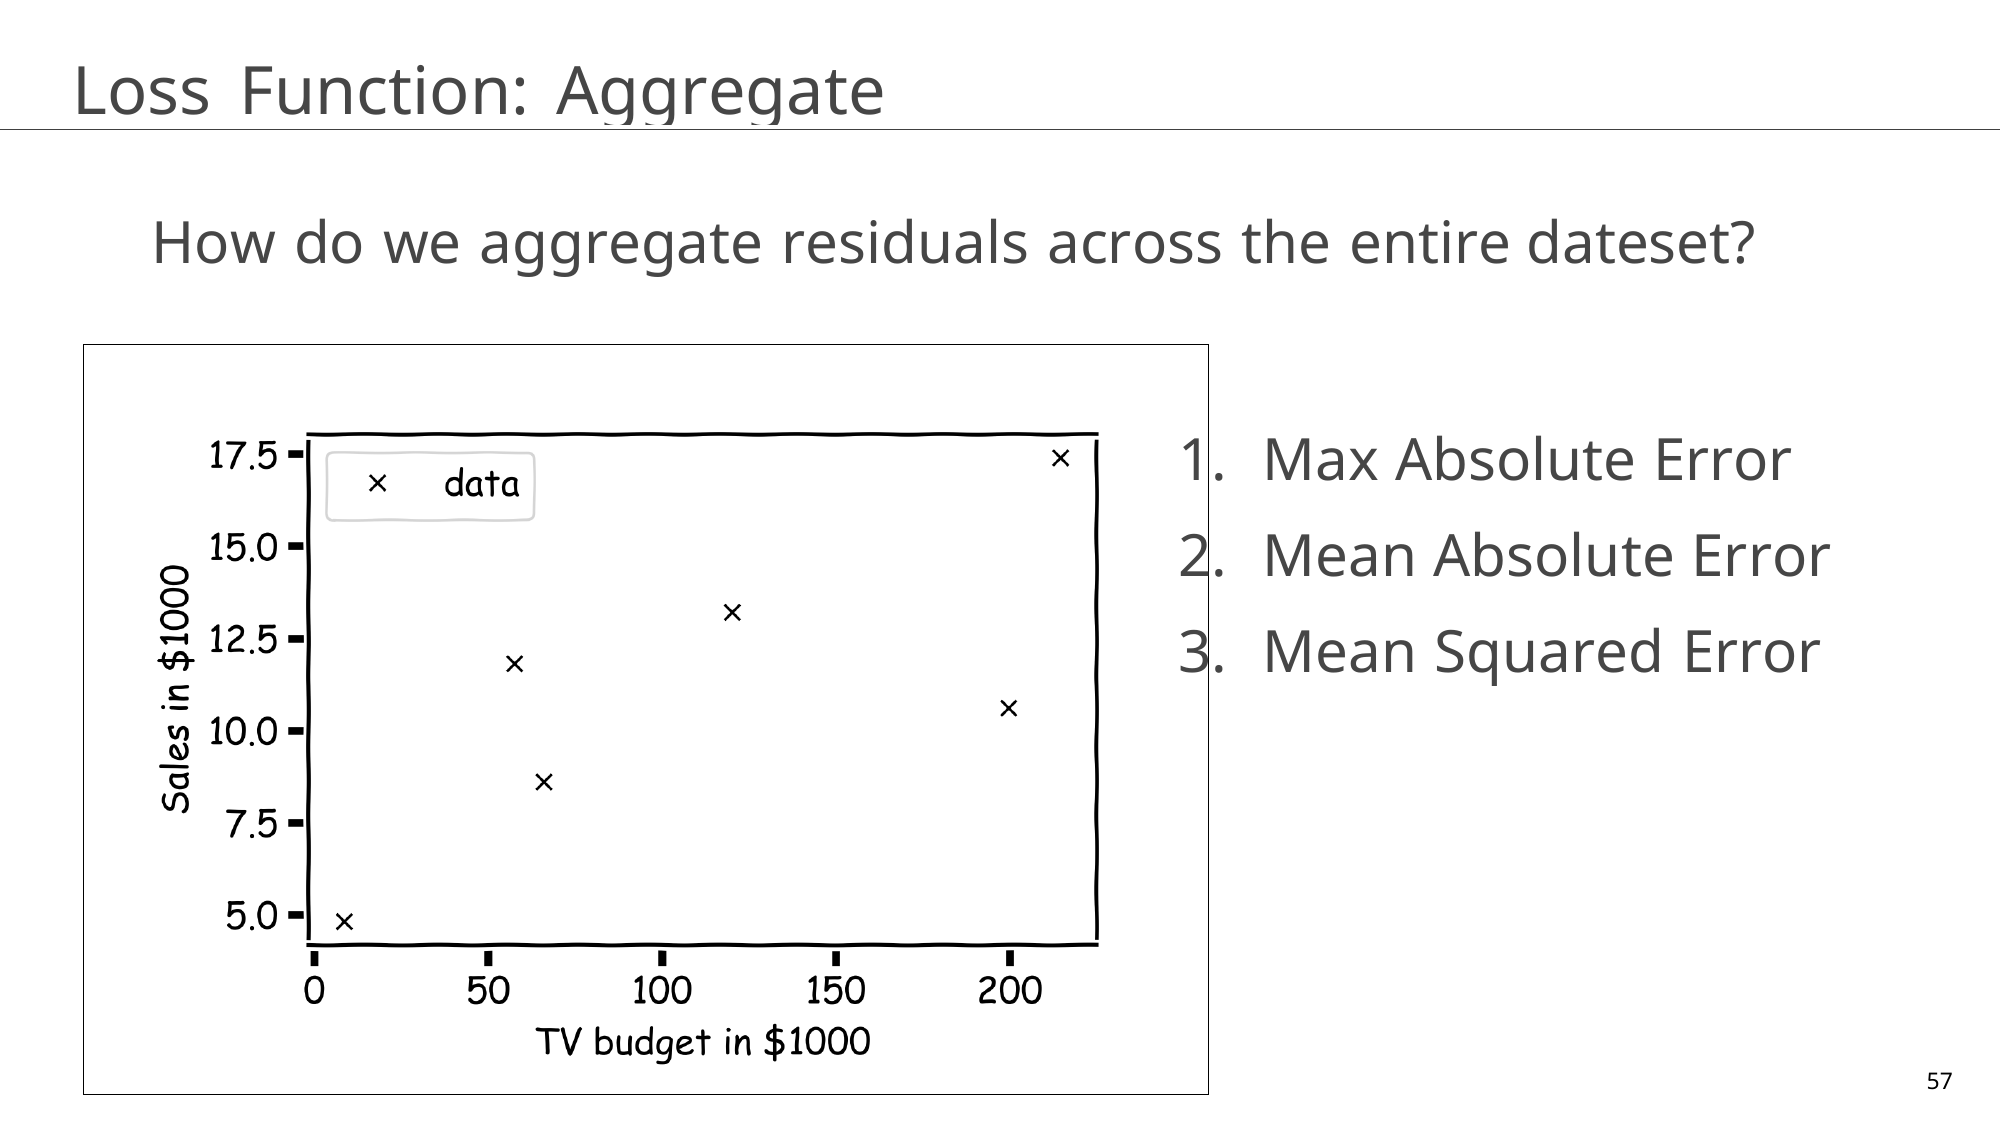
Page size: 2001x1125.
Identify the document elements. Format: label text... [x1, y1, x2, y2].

text How do we aggregate residuals across the entire dateset? [152, 201, 2000, 280]
list Max Absolute Error [1178, 418, 2000, 498]
picture [84, 345, 1208, 1094]
list Mean Squared Error [1178, 610, 2000, 689]
list Mean Absolute Error [1178, 514, 2000, 593]
